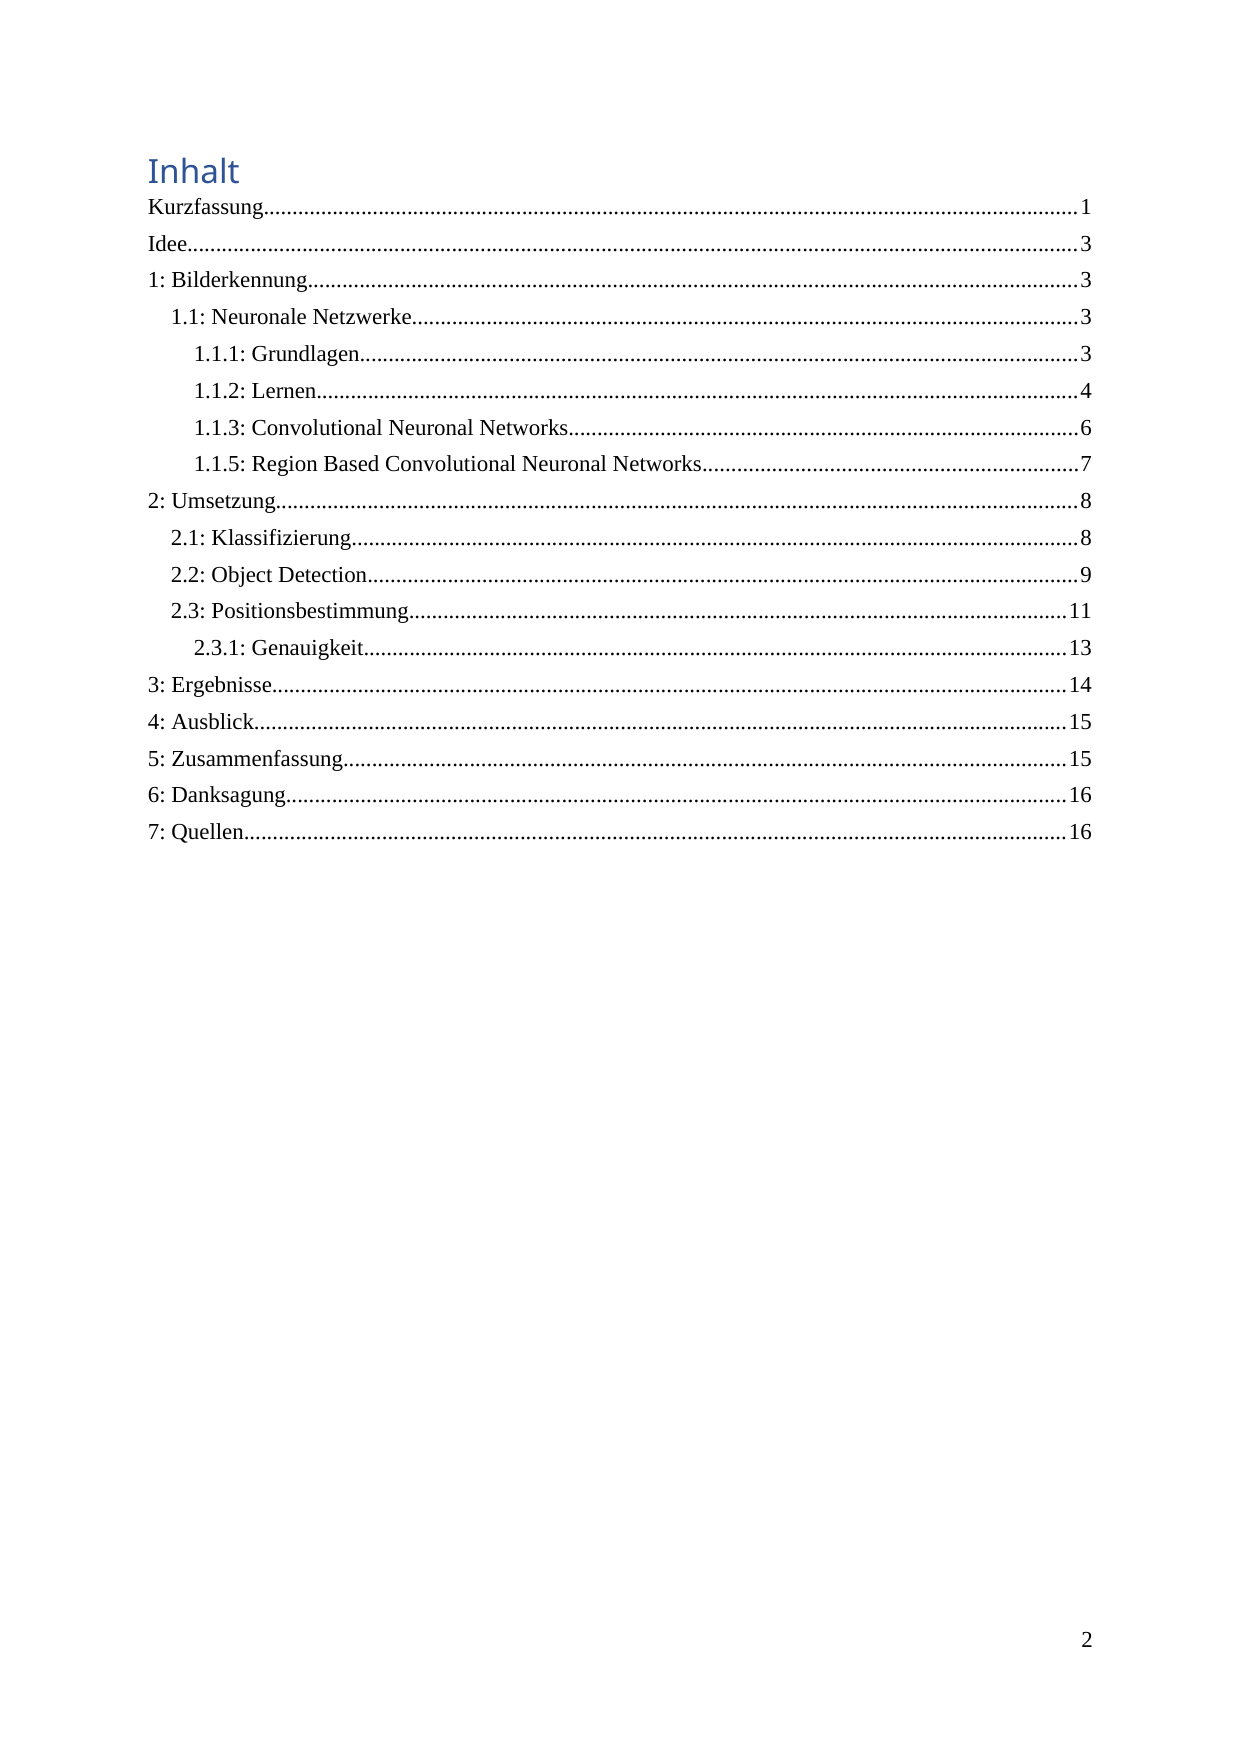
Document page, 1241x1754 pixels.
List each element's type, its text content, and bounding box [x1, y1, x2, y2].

text 4: Ausblick 15 [148, 708, 1093, 734]
text 2.1: Klassifizierung 8 [171, 524, 1093, 550]
text 6: Danksagung 16 [148, 781, 1093, 808]
text 1.1.1: Grundlagen 3 [193, 340, 1093, 366]
text 7: Quellen 16 [148, 818, 1093, 844]
text 2.3.1: Genauigkeit 13 [193, 634, 1093, 661]
text 2.2: Object Detection 9 [171, 561, 1093, 587]
text 2: Umsetzung 8 [148, 487, 1093, 513]
text 5: Zusammenfassung 15 [148, 744, 1093, 771]
text 1: Bilderkennung 3 [148, 267, 1093, 293]
text 3: Ergebnisse 14 [148, 671, 1093, 697]
text Idee 3 [148, 230, 1093, 256]
text 1.1.3: Convolutional Neuronal Networks 6 [193, 414, 1093, 440]
text 1.1: Neuronale Netzwerke 3 [171, 303, 1093, 330]
text 1.1.5: Region Based Convolutional Neuronal Networks 7 [193, 450, 1093, 477]
text Kurzfassung 1 [148, 193, 1093, 219]
text 2.3: Positionsbestimmung 11 [171, 597, 1093, 624]
text 1.1.2: Lernen 4 [193, 377, 1093, 403]
subtitle Inhalt [148, 148, 1093, 193]
